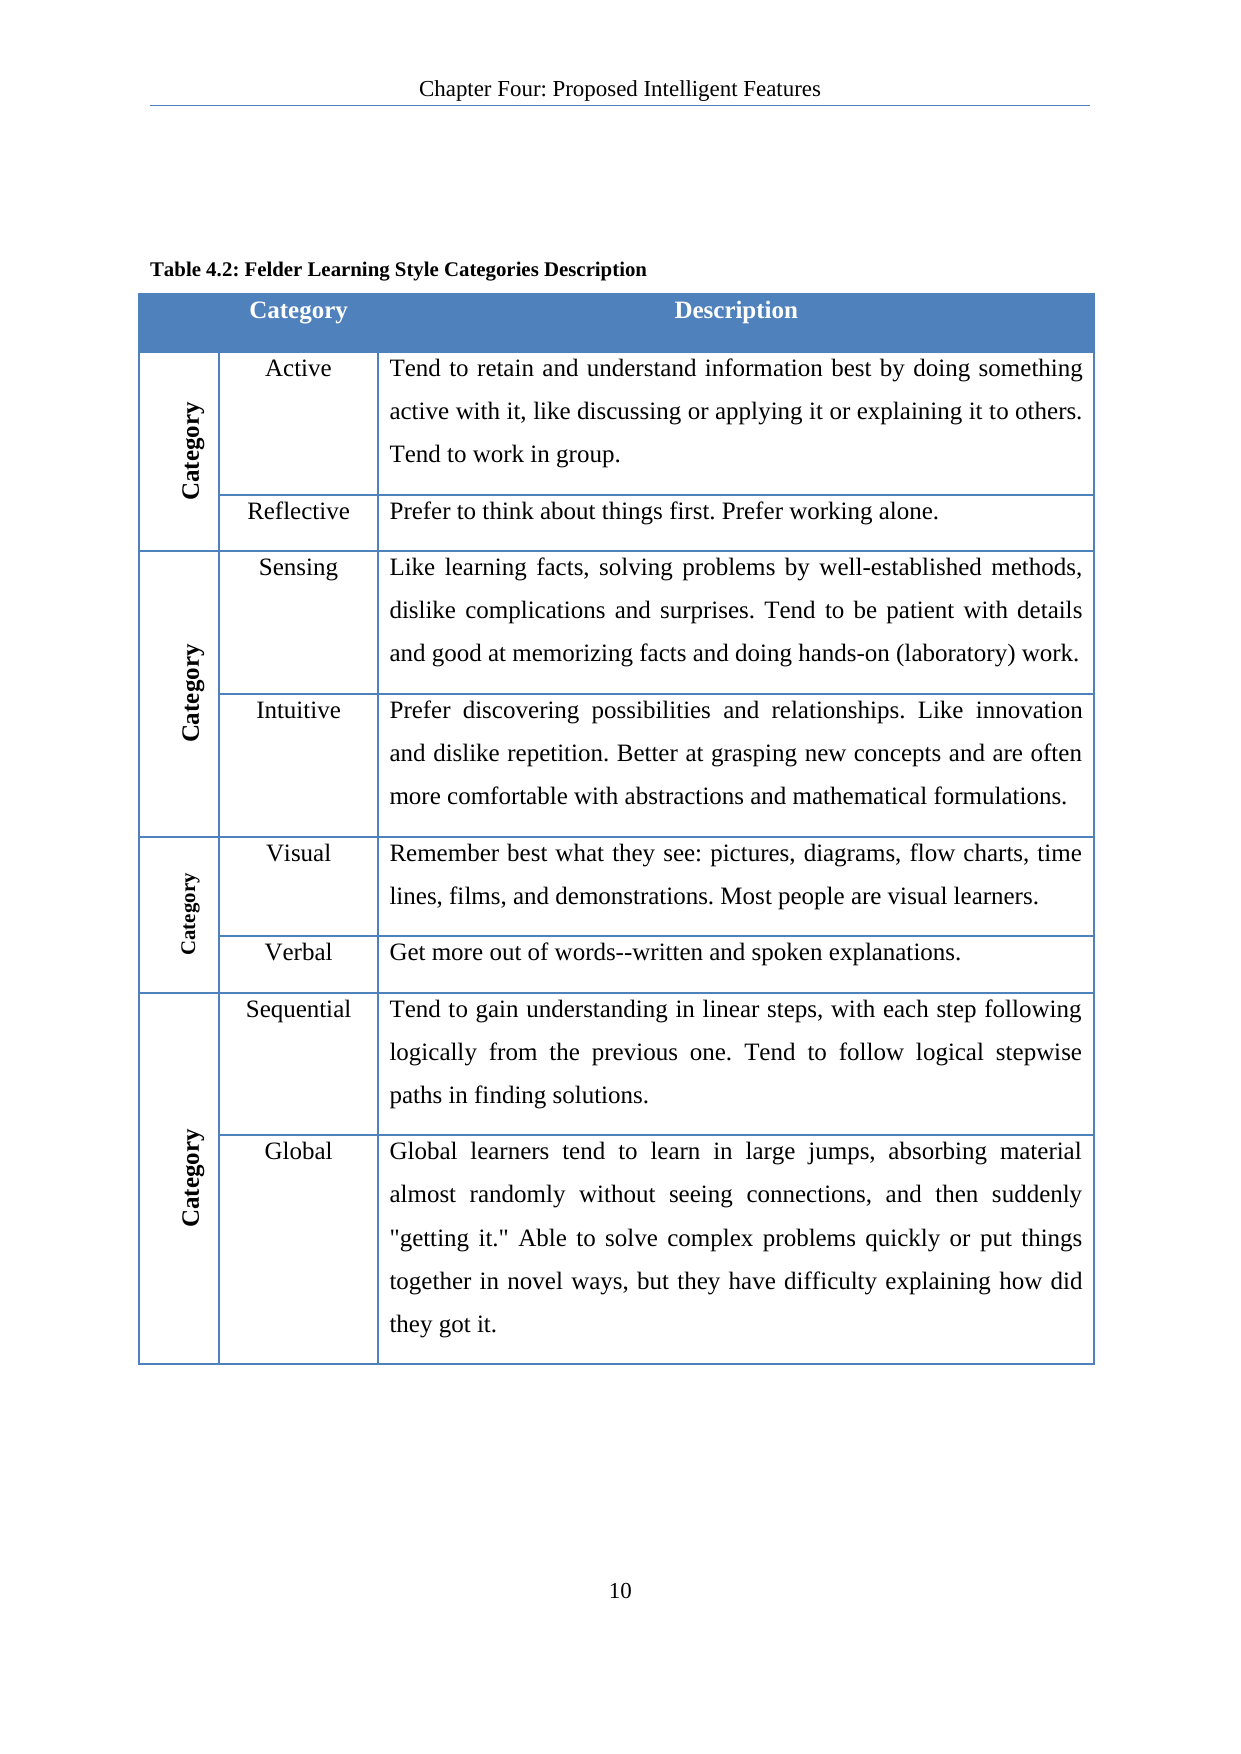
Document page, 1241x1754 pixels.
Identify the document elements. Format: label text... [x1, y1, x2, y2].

table_header Description [379, 295, 1093, 351]
table_cell Sensing [220, 552, 377, 693]
table_cell Active [220, 353, 377, 494]
table_cell Sequential [220, 994, 377, 1134]
table_cell Intuitive [220, 695, 377, 836]
table_cell Like learning facts, solving problems by well-established methods, dislike complications and surprises. Tend to be patient with details and good at memorizing facts and doing hands-on (laboratory) work. [379, 552, 1093, 693]
table_cell Verbal [220, 937, 377, 992]
table_cell Global learners tend to learn in large jumps, absorbing material almost randomly without seeing connections, and then suddenly "getting it." Able to solve complex problems quickly or put things together in novel ways, but they have difficulty explaining how did they got it. [379, 1136, 1093, 1363]
table_cell Category [140, 552, 218, 836]
table_header [140, 295, 218, 351]
table_cell Reflective [220, 496, 377, 550]
table_cell Remember best what they see: pictures, diagrams, flow charts, time lines, films, and demonstrations. Most people are visual learners. [379, 838, 1093, 935]
table_cell Prefer discovering possibilities and relationships. Like innovation and dislike repetition. Better at grasping new concepts and are often more comfortable with abstractions and mathematical formulations. [379, 695, 1093, 836]
table_cell Get more out of words--written and spoken explanations. [379, 937, 1093, 992]
table_cell Prefer to think about things first. Prefer working alone. [379, 496, 1093, 550]
table_cell Category [140, 994, 218, 1363]
table_cell Category [140, 353, 218, 550]
table_header Category [220, 295, 377, 351]
table_cell Global [220, 1136, 377, 1363]
table_cell Category [140, 838, 218, 992]
table_cell Visual [220, 838, 377, 935]
text Table 4.2: Felder Learning Style Categories Description [150, 257, 1090, 281]
table_cell Tend to gain understanding in linear steps, with each step following logically from the previous one. Tend to follow logical stepwise paths in finding solutions. [379, 994, 1093, 1134]
table_cell Tend to retain and understand information best by doing something active with it, like discussing or applying it or explaining it to others. Tend to work in group. [379, 353, 1093, 494]
